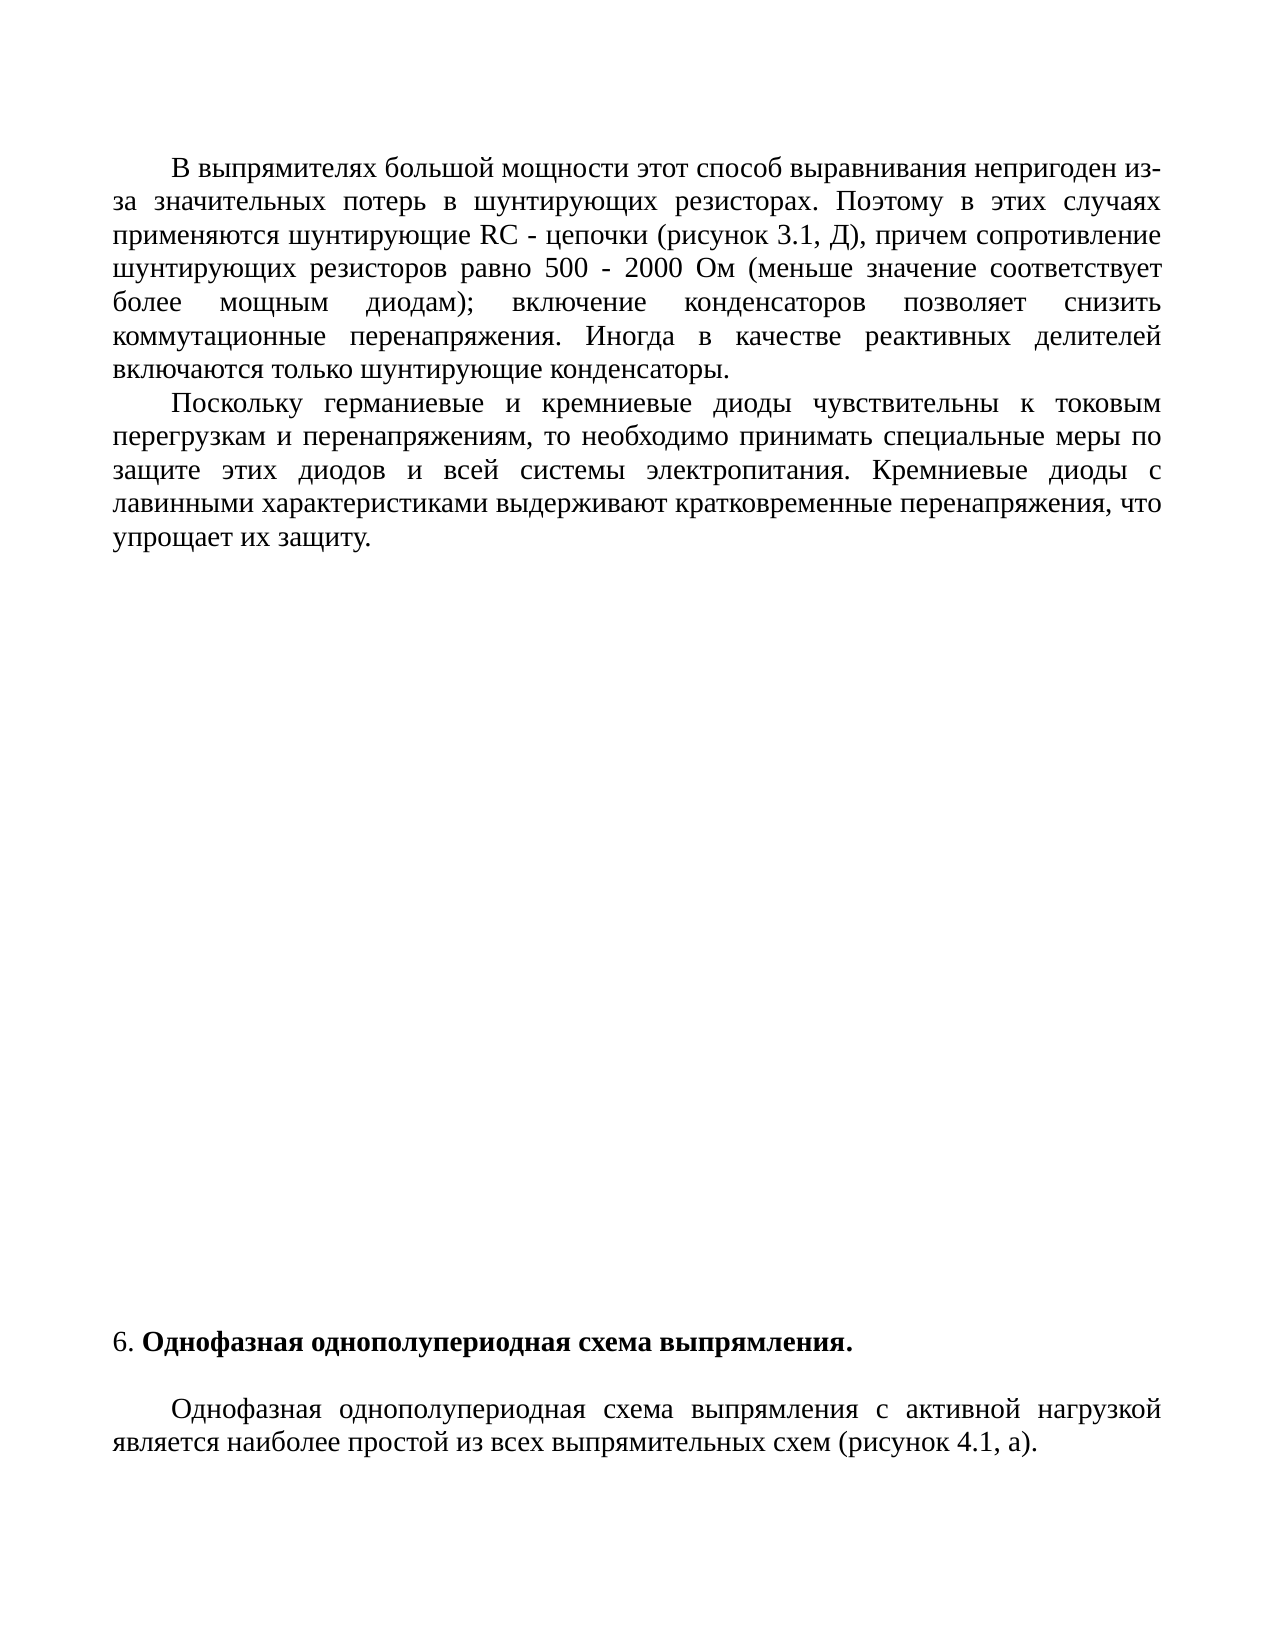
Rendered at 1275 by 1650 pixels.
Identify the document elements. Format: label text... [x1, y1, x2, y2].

text Однофазная однополупериодная схема выпрямления с активной нагрузкой является наиболее простой из всех выпрямительных схем (рисунок 4.1, а). [112, 1391, 1162, 1458]
text В выпрямителях большой мощности этот способ выравнивания непригоден из-за значительных потерь в шунтирующих резисторах. Поэтому в этих случаях применяются шунтирующие RC - цепочки (рисунок 3.1, Д), причем сопротивление шунтирующих резисторов равно 500 - 2000 Ом (меньше значение соответствует более мощным диодам); включение конденсаторов позволяет снизить коммутационные перенапряжения. Иногда в качестве реактивных делителей включаются только шунтирующие конденсаторы. [112, 150, 1162, 385]
list Поскольку германиевые и кремниевые диоды чувствительны к токовым перегрузкам и перенапряжениям, то необходимо принимать специальные меры по защите этих диодов и всей системы электропитания. Кремниевые диоды с лавинными характеристиками выдерживают кратковременные перенапряжения, что упрощает их защиту. [112, 385, 1162, 552]
list Однофазная однополупериодная схема выпрямления. [112, 1324, 1162, 1357]
